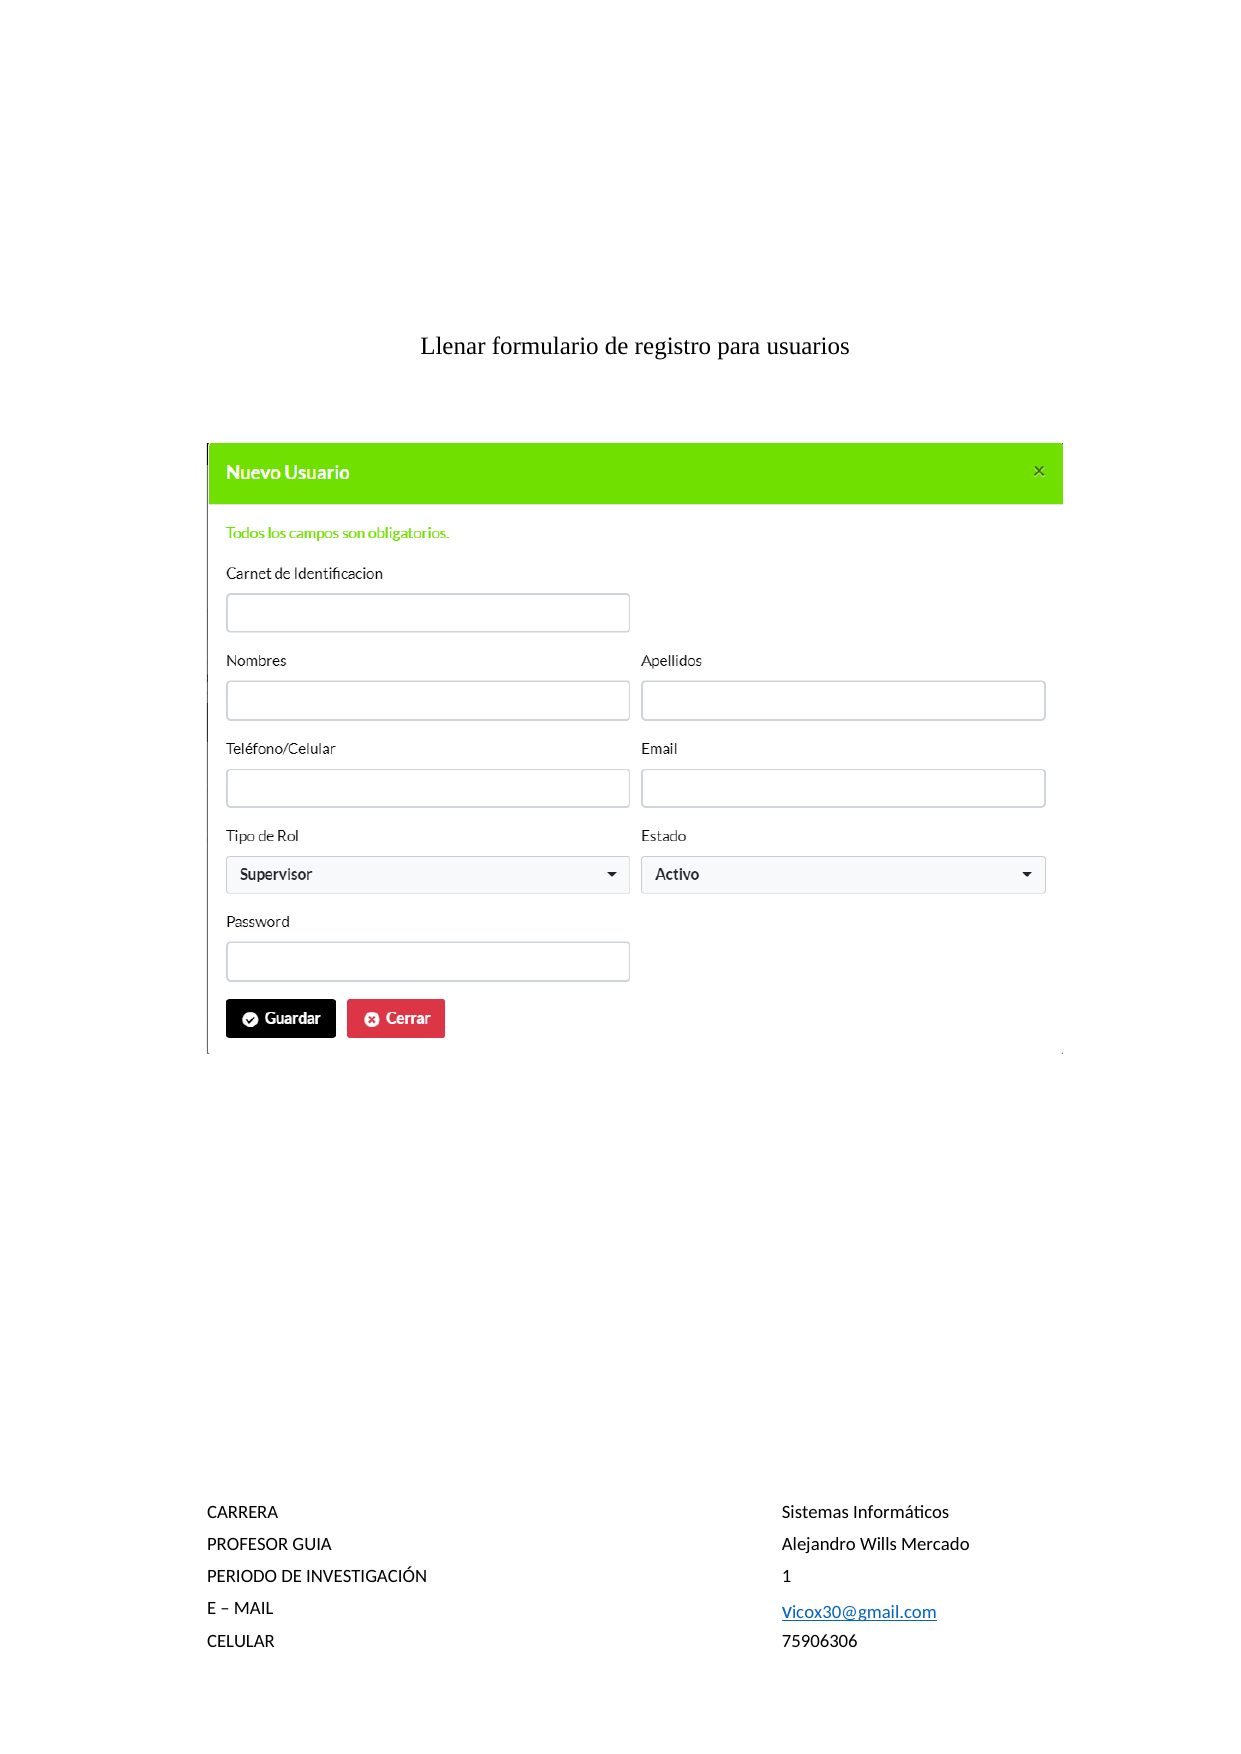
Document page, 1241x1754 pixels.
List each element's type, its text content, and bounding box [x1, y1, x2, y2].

picture [206, 443, 1063, 1054]
text Llenar formulario de registro para usuarios [207, 331, 1063, 359]
